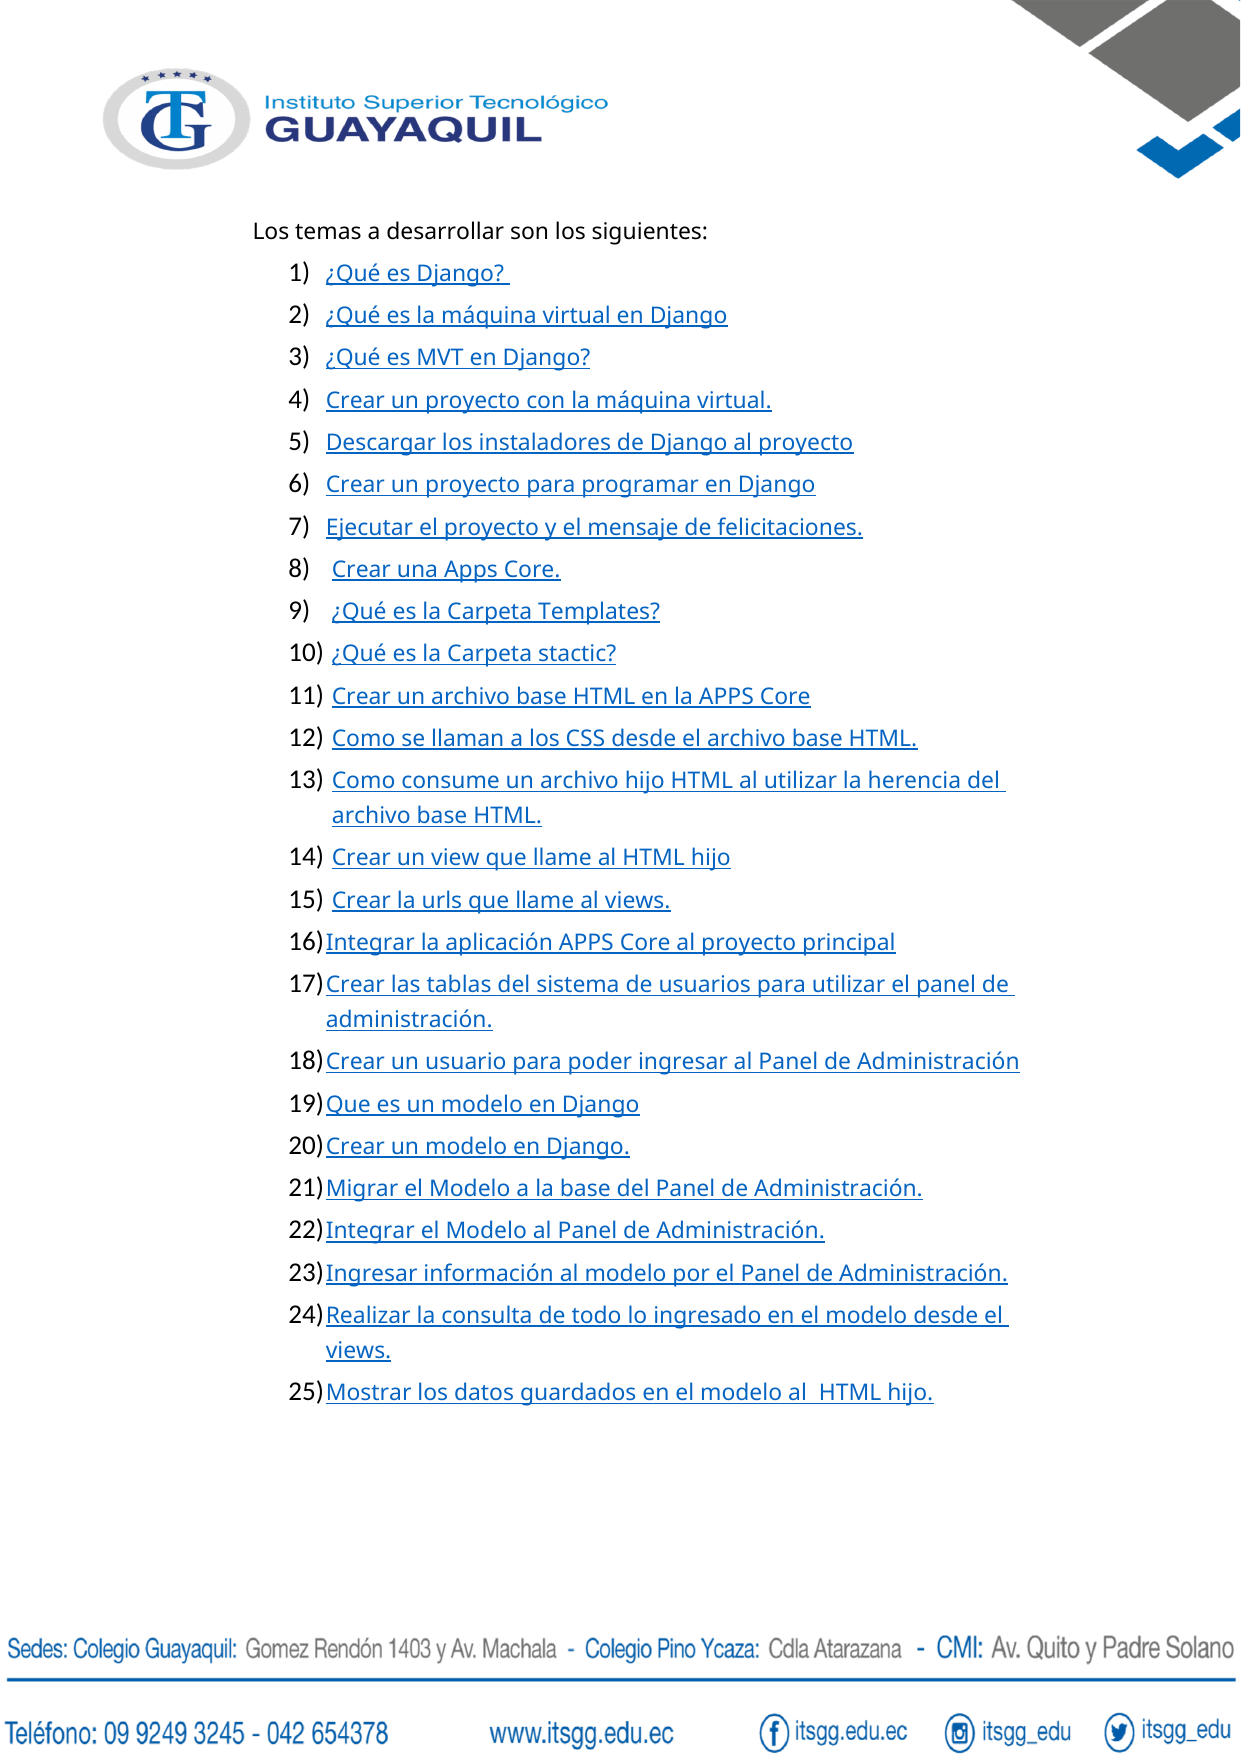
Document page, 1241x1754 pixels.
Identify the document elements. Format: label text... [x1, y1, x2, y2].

text Los temas a desarrollar son los siguientes: [252, 148, 1063, 246]
list Crear las tablas del sistema de usuarios para utilizar el panel de administración. [288, 966, 1063, 1034]
list Mostrar los datos guardados en el modelo al HTML hijo. [288, 1374, 1063, 1407]
list Crear un proyecto para programar en Django [288, 466, 1063, 499]
list Como se llaman a los CSS desde el archivo base HTML. [288, 720, 1063, 753]
list Crear un modelo en Django. [288, 1128, 1063, 1161]
list Integrar el Modelo al Panel de Administración. [288, 1213, 1063, 1246]
list ¿Qué es Django? [288, 255, 765, 288]
list Migrar el Modelo a la base del Panel de Administración. [288, 1170, 1063, 1203]
list Ejecutar el proyecto y el mensaje de felicitaciones. [288, 509, 1063, 542]
list Integrar la aplicación APPS Core al proyecto principal [288, 924, 1063, 957]
list Descargar los instaladores de Django al proyecto [288, 424, 1063, 457]
picture [3, 1633, 1237, 1754]
list Ingresar información al modelo por el Panel de Administración. [288, 1255, 1063, 1288]
list ¿Qué es la Carpeta Templates? [288, 593, 1063, 626]
list ¿Qué es la Carpeta stactic? [288, 636, 1063, 668]
list Crear un view que llame al HTML hijo [288, 839, 1063, 872]
list Crear un usuario para poder ingresar al Panel de Administración [288, 1043, 1063, 1076]
list Crear un proyecto con la máquina virtual. [288, 382, 1063, 415]
picture [101, 0, 1241, 179]
list Realizar la consulta de todo lo ingresado en el modelo desde el views. [288, 1297, 1063, 1365]
list ¿Qué es MVT en Django? [288, 339, 765, 372]
list ¿Qué es la máquina virtual en Django [288, 297, 765, 330]
list Crear la urls que llame al views. [288, 882, 1063, 915]
list Crear un archivo base HTML en la APPS Core [288, 678, 1063, 711]
list Como consume un archivo hijo HTML al utilizar la herencia del archivo base HTML. [288, 762, 1063, 830]
list Crear una Apps Core. [288, 551, 1063, 584]
list Que es un modelo en Django [288, 1086, 1063, 1119]
